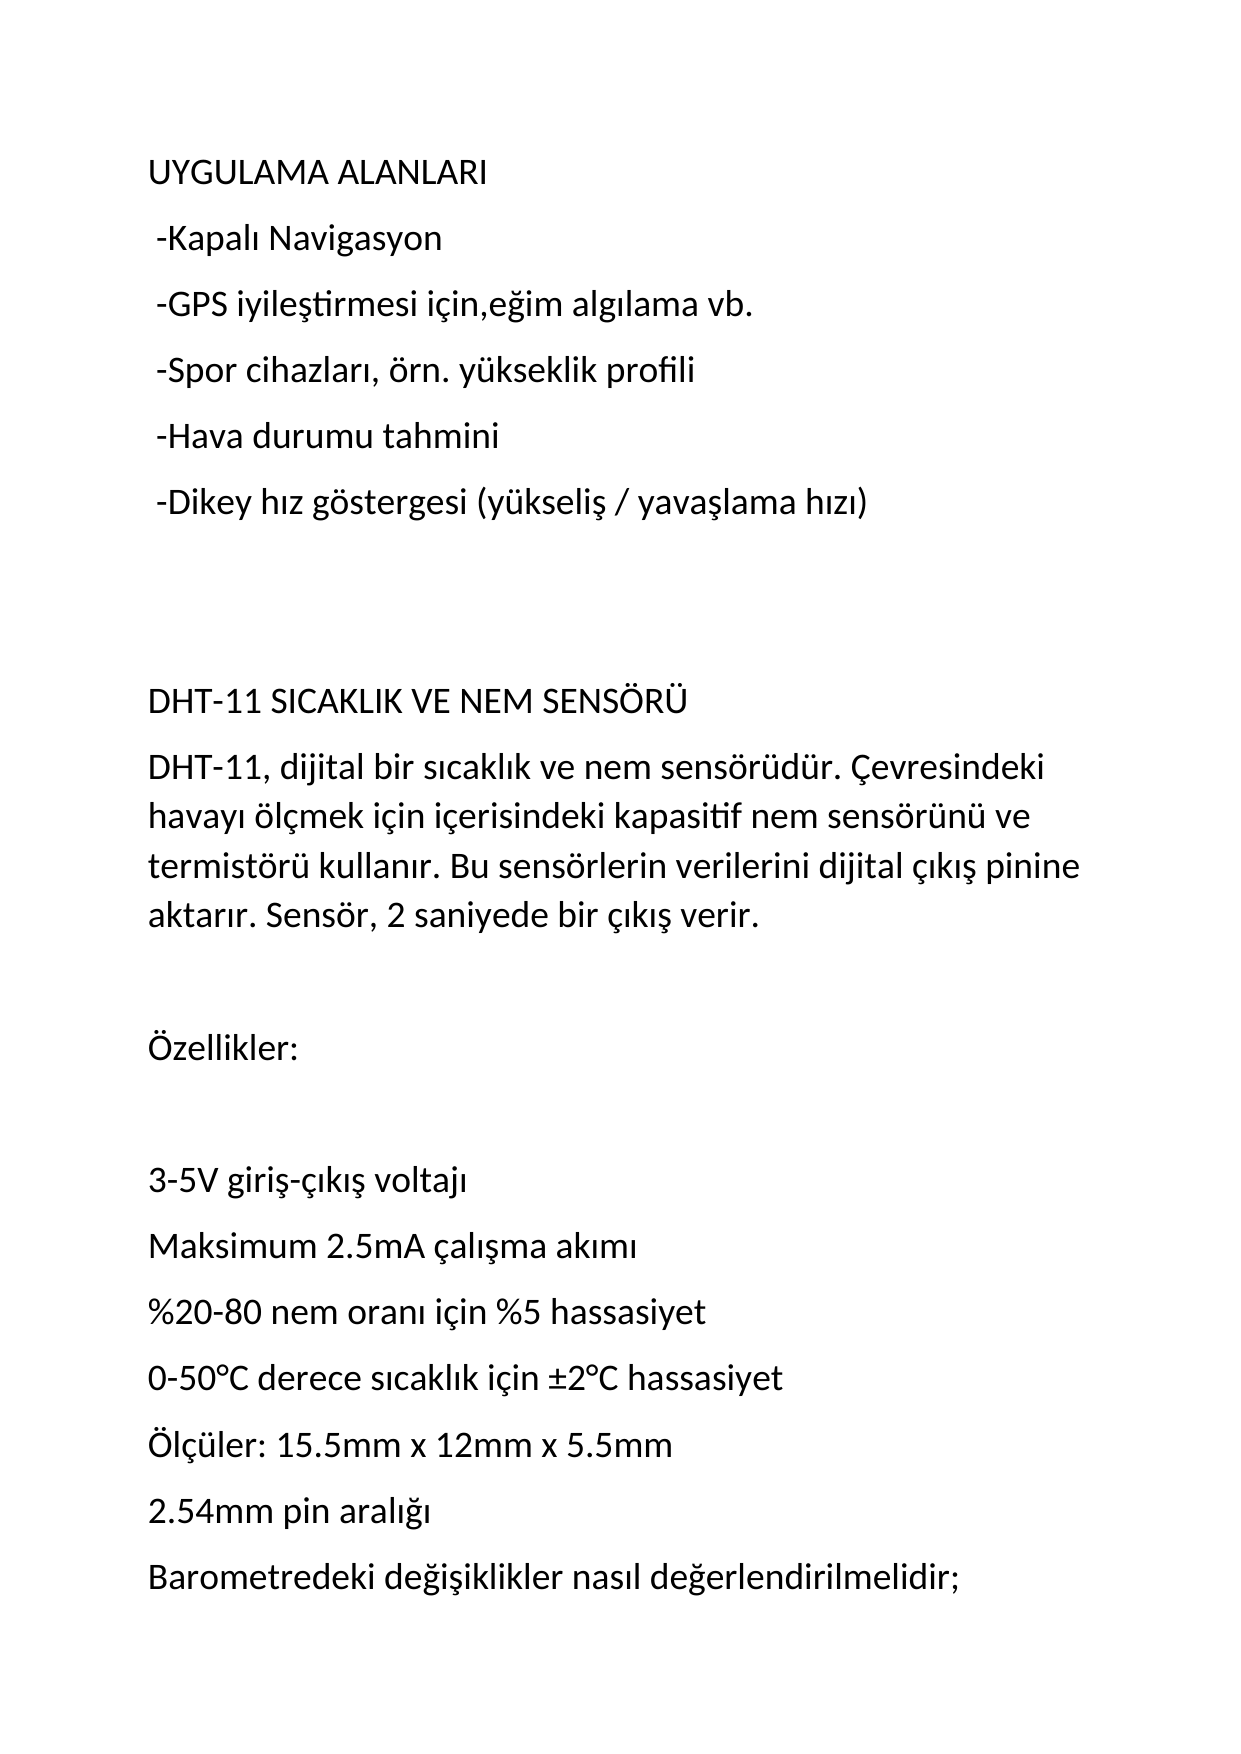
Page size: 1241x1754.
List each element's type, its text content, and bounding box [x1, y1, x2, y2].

text UYGULAMA ALANLARI [148, 148, 1093, 193]
text %20-80 nem oranı için %5 hassasiyet [148, 1288, 1093, 1334]
text 2.54mm pin aralığı [148, 1487, 1093, 1532]
text -Hava durumu tahmini [148, 412, 1093, 458]
text Maksimum 2.5mA çalışma akımı [148, 1222, 1093, 1268]
text -Dikey hız göstergesi (yükseliş / yavaşlama hızı) [148, 478, 1093, 524]
text DHT-11 SICAKLIK VE NEM SENSÖRÜ [148, 677, 1093, 723]
text -Spor cihazları, örn. yükseklik profili [148, 346, 1093, 392]
text Özellikler: [148, 1024, 1093, 1069]
text 0-50°C derece sıcaklık için ±2°C hassasiyet [148, 1354, 1093, 1400]
text 3-5V giriş-çıkış voltajı [148, 1156, 1093, 1202]
text Ölçüler: 15.5mm x 12mm x 5.5mm [148, 1421, 1093, 1466]
text DHT-11, dijital bir sıcaklık ve nem sensörüdür. Çevresindeki havayı ölçmek için içerisindeki kapasitif nem sensörünü ve termistörü kullanır. Bu sensörlerin verilerini dijital çıkış pinine aktarır. Sensör, 2 saniyede bir çıkış verir. [148, 743, 1093, 937]
text -GPS iyileştirmesi için,eğim algılama vb. [148, 280, 1093, 326]
text Barometredeki değişiklikler nasıl değerlendirilmelidir; [148, 1553, 1093, 1599]
text -Kapalı Navigasyon [148, 214, 1093, 259]
